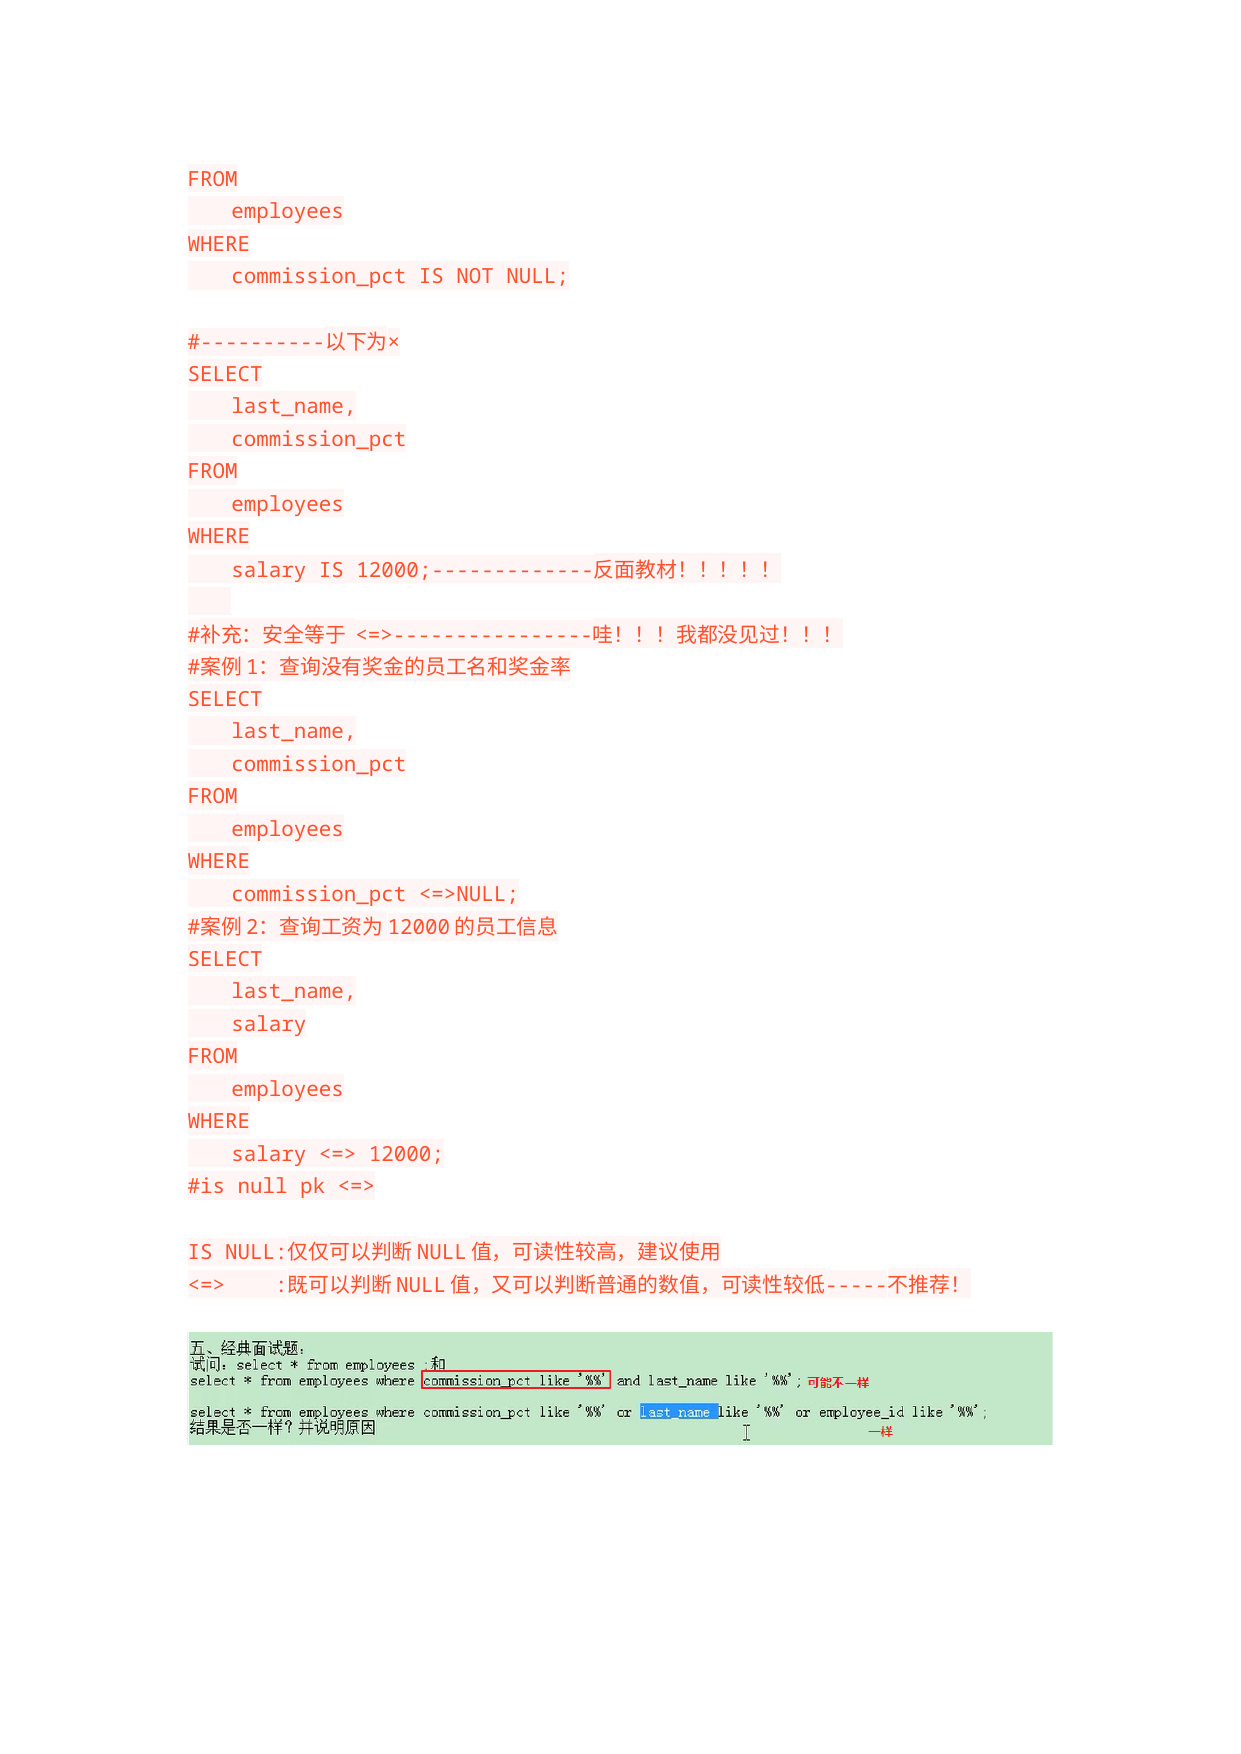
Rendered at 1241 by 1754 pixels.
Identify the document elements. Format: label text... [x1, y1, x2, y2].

text FROM [187, 454, 1053, 487]
text SELECT [187, 357, 1053, 389]
text employees [187, 194, 1053, 227]
text employees [187, 812, 1053, 844]
picture [187, 1332, 1053, 1445]
text salary IS 12000;-------------反面教材！！！！！ [187, 552, 1053, 584]
text last_name, [187, 974, 1053, 1007]
text WHERE [187, 1104, 1053, 1137]
text commission_pct IS NOT NULL; [187, 259, 1053, 292]
text commission_pct [187, 422, 1053, 454]
text WHERE [187, 519, 1053, 552]
text IS NULL:仅仅可以判断NULL值，可读性较高，建议使用 [187, 1234, 1053, 1267]
text WHERE [187, 844, 1053, 877]
text #案例2：查询工资为12000的员工信息 [187, 909, 1053, 942]
text salary <=> 12000; [187, 1137, 1053, 1169]
text employees [187, 1072, 1053, 1104]
text SELECT [187, 682, 1053, 714]
text WHERE [187, 227, 1053, 259]
text #is null pk <=> [187, 1169, 1053, 1202]
text SELECT [187, 942, 1053, 974]
text salary [187, 1007, 1053, 1039]
text last_name, [187, 389, 1053, 422]
text last_name, [187, 714, 1053, 747]
text commission_pct <=>NULL; [187, 877, 1053, 909]
text #补充：安全等于 <=>----------------哇！！！我都没见过！！！ [187, 617, 1053, 649]
text FROM [187, 779, 1053, 812]
text employees [187, 487, 1053, 519]
text <=> :既可以判断NULL值，又可以判断普通的数值，可读性较低-----不推荐！ [187, 1267, 1053, 1299]
text #案例1：查询没有奖金的员工名和奖金率 [187, 649, 1053, 682]
text #----------以下为× [187, 324, 1053, 357]
text FROM [187, 162, 1053, 194]
text commission_pct [187, 747, 1053, 779]
text FROM [187, 1039, 1053, 1072]
